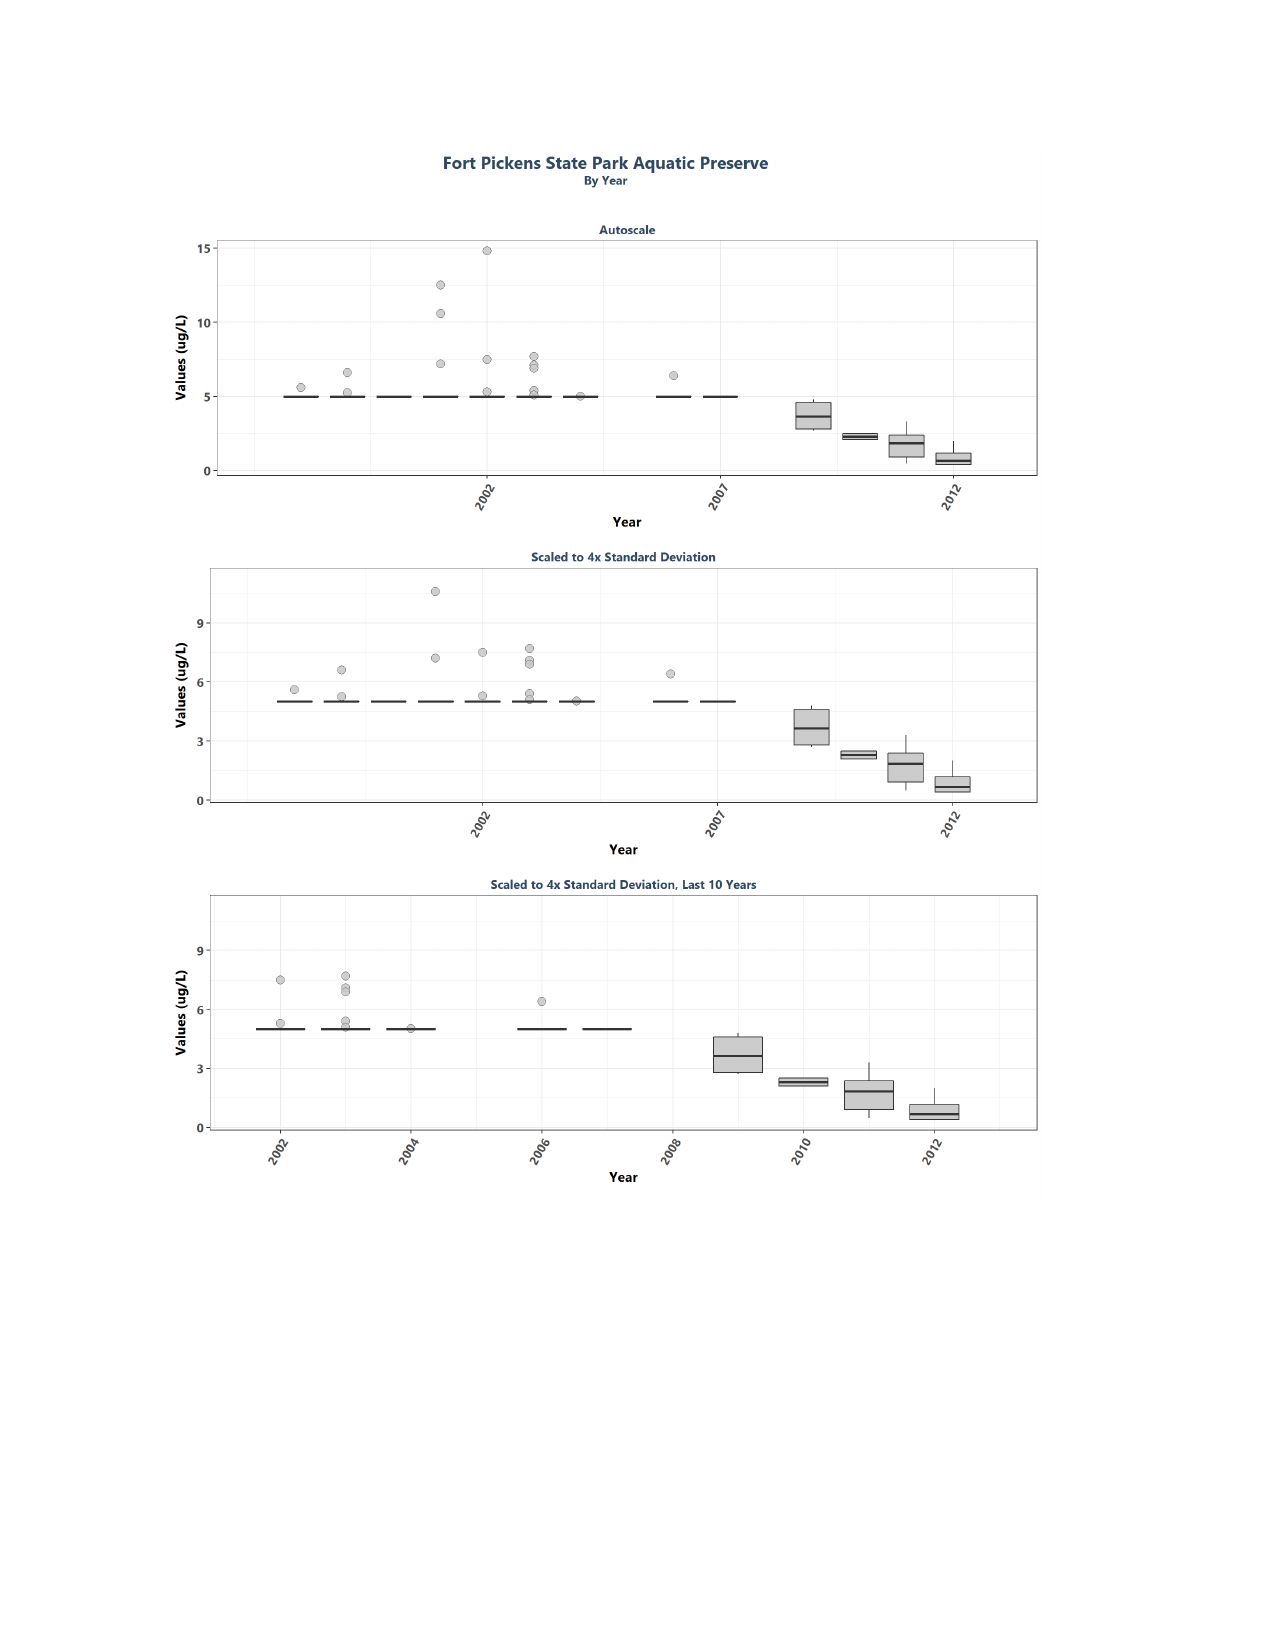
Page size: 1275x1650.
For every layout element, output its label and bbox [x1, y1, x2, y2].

picture [168, 150, 1044, 1200]
